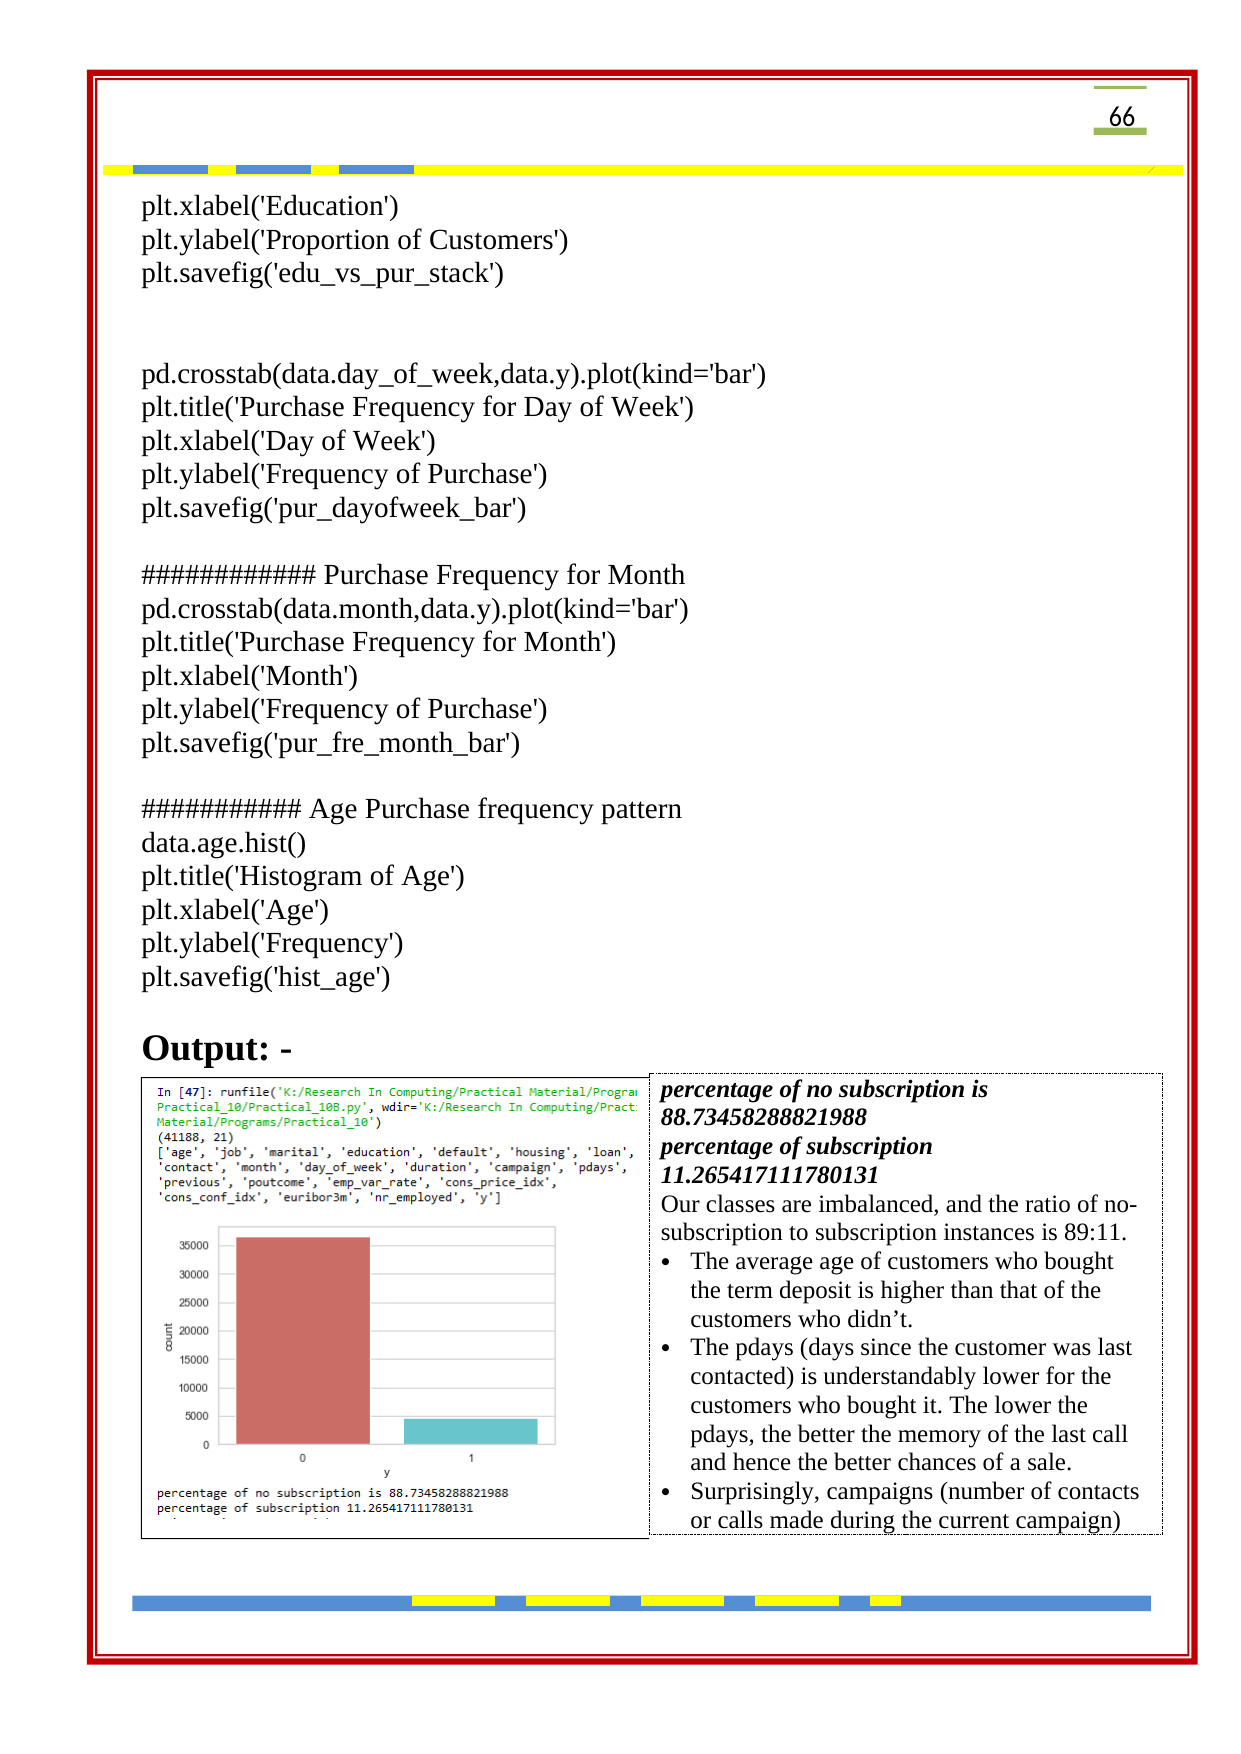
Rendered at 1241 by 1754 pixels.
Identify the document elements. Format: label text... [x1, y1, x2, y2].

text plt.xlabel('Education') plt.ylabel('Proportion of Customers') plt.savefig('edu_vs_pur_stack') [141, 188, 570, 289]
text plt.ylabel('Frequency of Purchase') plt.savefig('pur_dayofweek_bar') [141, 457, 549, 524]
list Output: - [141, 1025, 1194, 1068]
text plt.ylabel('Frequency of Purchase') plt.savefig('pur_fre_month_bar') [141, 691, 549, 758]
text pd.crosstab(data.day_of_week,data.y).plot(kind='bar') plt.title('Purchase Frequency for Day of Week') plt.xlabel('Day of Week') [141, 356, 839, 457]
text 66 [211, 98, 1194, 159]
text ############ Purchase Frequency for Month pd.crosstab(data.month,data.y).plot(kind='bar') plt.title('Purchase Frequency for Month') plt.xlabel('Month') [141, 557, 708, 691]
text ########### Age Purchase frequency pattern data.age.hist() [141, 791, 684, 858]
picture [156, 1087, 637, 1519]
text plt.title('Histogram of Age') plt.xlabel('Age') plt.ylabel('Frequency') plt.savefig('hist_age') [141, 858, 467, 993]
